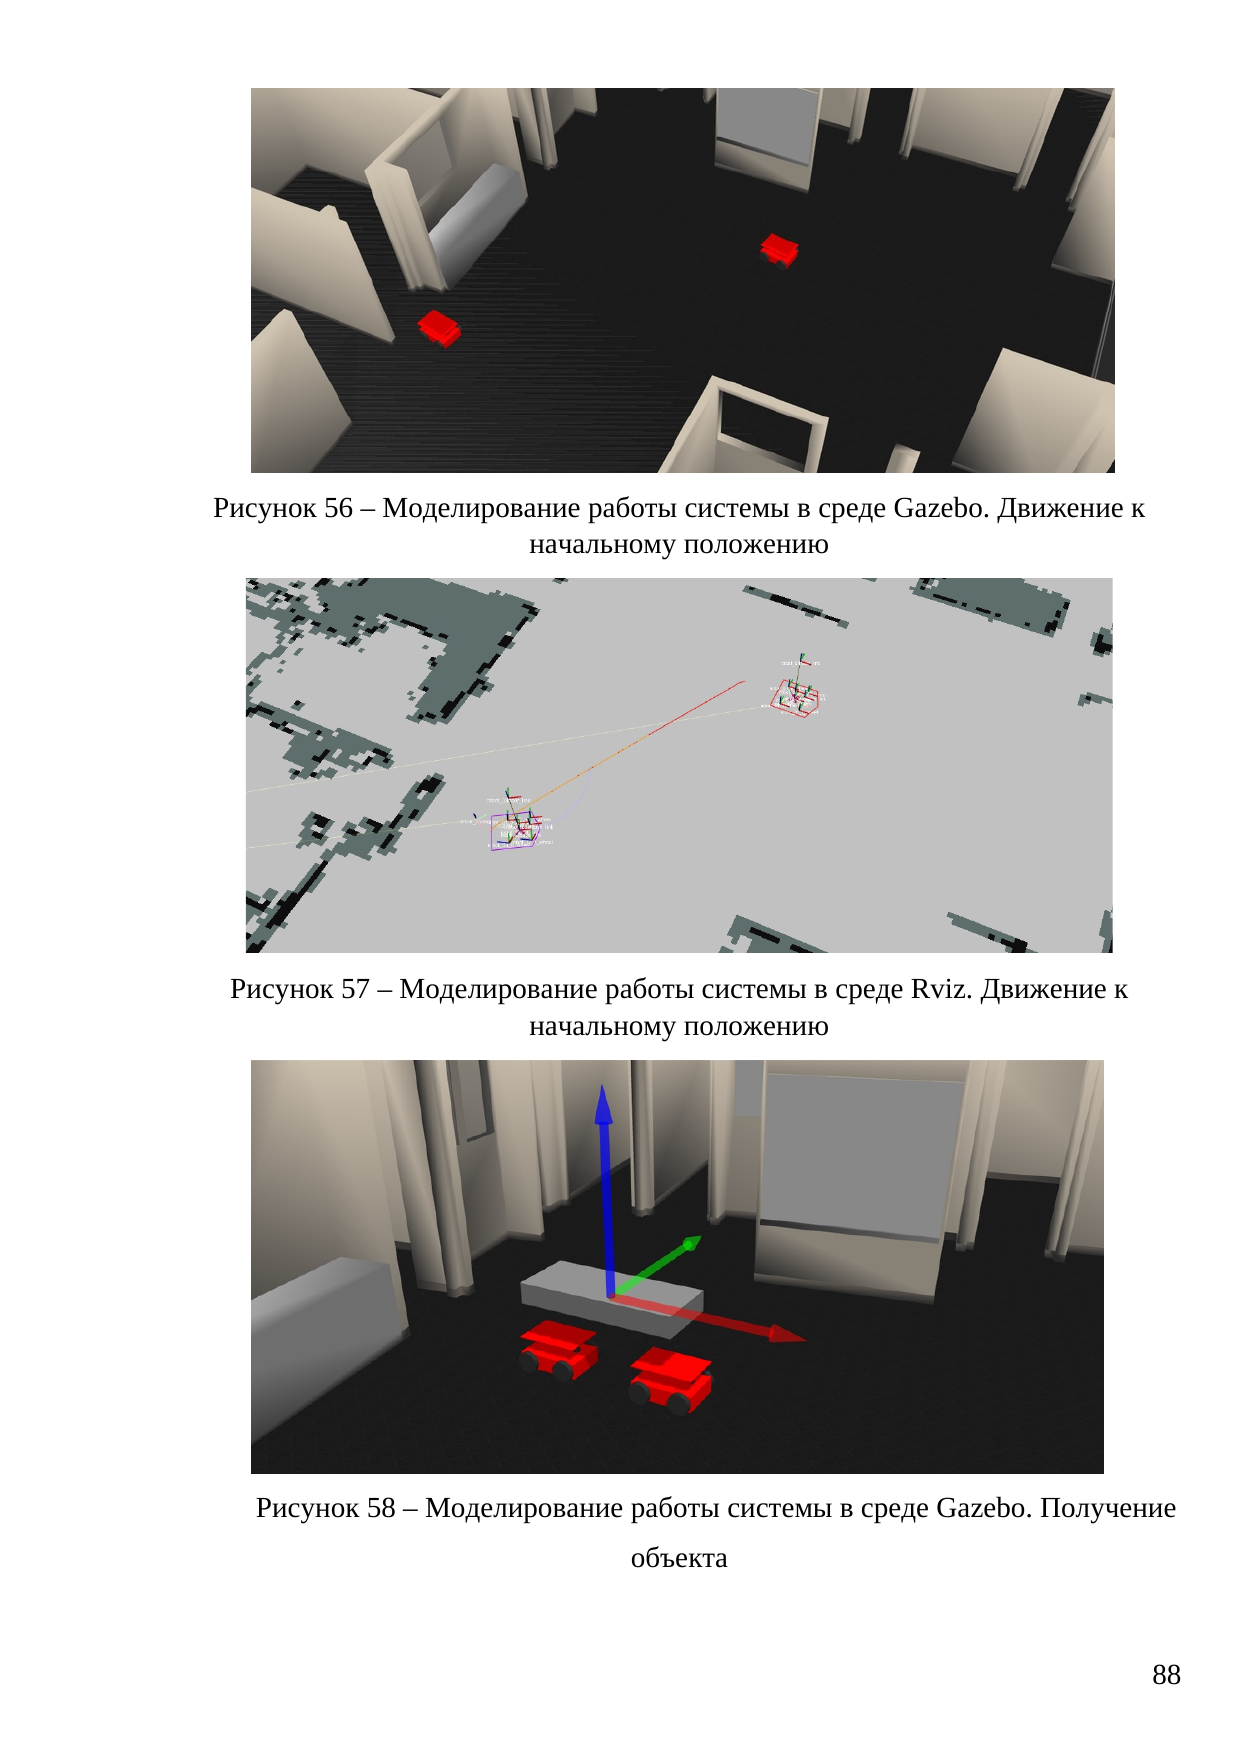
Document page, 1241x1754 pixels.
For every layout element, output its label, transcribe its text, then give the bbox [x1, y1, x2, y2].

text Рисунок 58 – Моделирование работы системы в среде Gazebo. Получение объекта [177, 1490, 1181, 1574]
picture [245, 578, 1113, 953]
text Рисунок 57 – Моделирование работы системы в среде Rviz. Движение к начальному положению [177, 971, 1181, 1041]
text Рисунок 56 – Моделирование работы системы в среде Gazebo. Движение к начальному положению [177, 490, 1181, 559]
picture [251, 1060, 1104, 1474]
picture [251, 88, 1115, 473]
